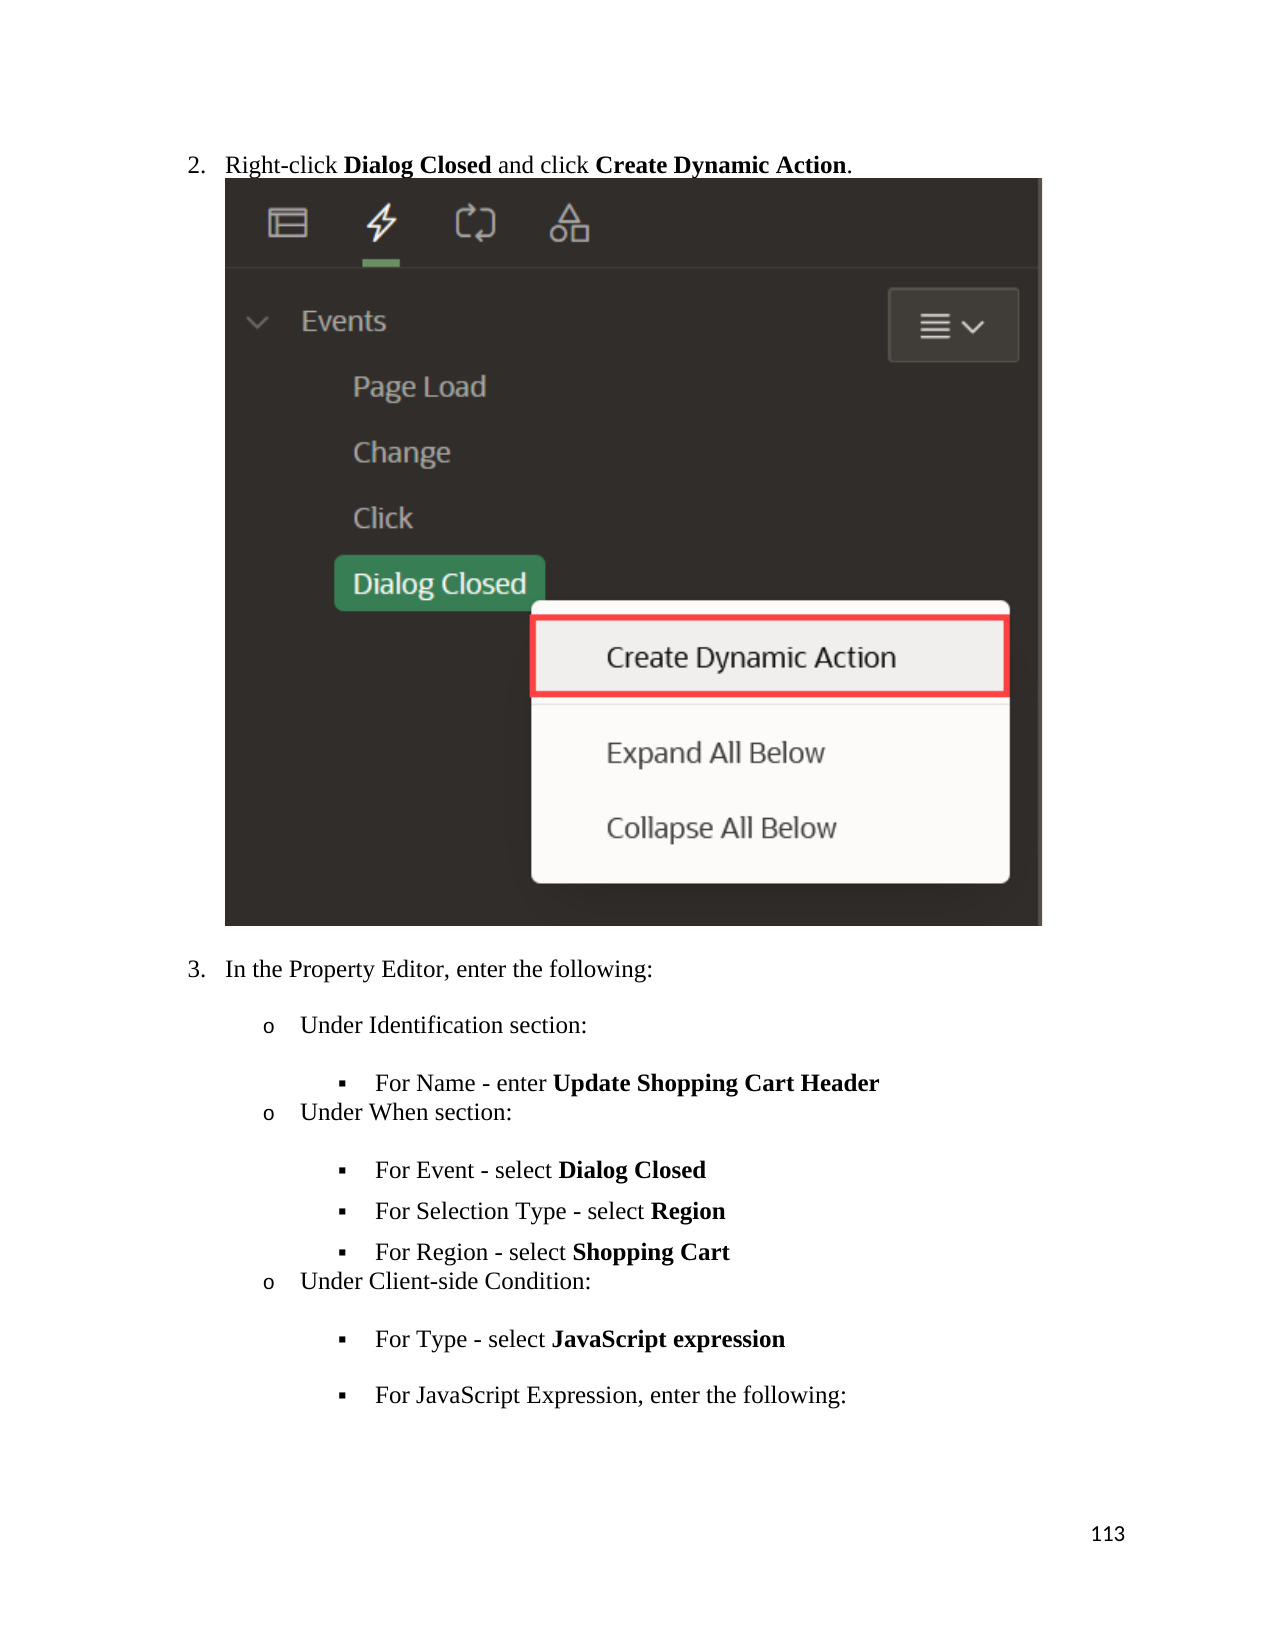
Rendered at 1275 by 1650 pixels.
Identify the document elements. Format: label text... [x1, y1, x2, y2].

list Under Identification section: [262, 1011, 1125, 1040]
list Under Client-side Condition: [262, 1266, 1125, 1296]
list For Selection Type - select Region [337, 1196, 1125, 1225]
list For Event - select Dialog Closed [337, 1155, 1125, 1183]
picture [225, 178, 1043, 926]
list In the Property Editor, enter the following: [187, 954, 1125, 982]
list For Type - select JavaScript expression [337, 1324, 1125, 1352]
list For Name - enter Update Shopping Cart Header [337, 1068, 1125, 1097]
list For Region - select Shopping Cart [337, 1237, 1125, 1266]
list Under When section: [262, 1097, 1125, 1127]
list For JavaScript Expression, enter the following: [337, 1381, 1125, 1409]
